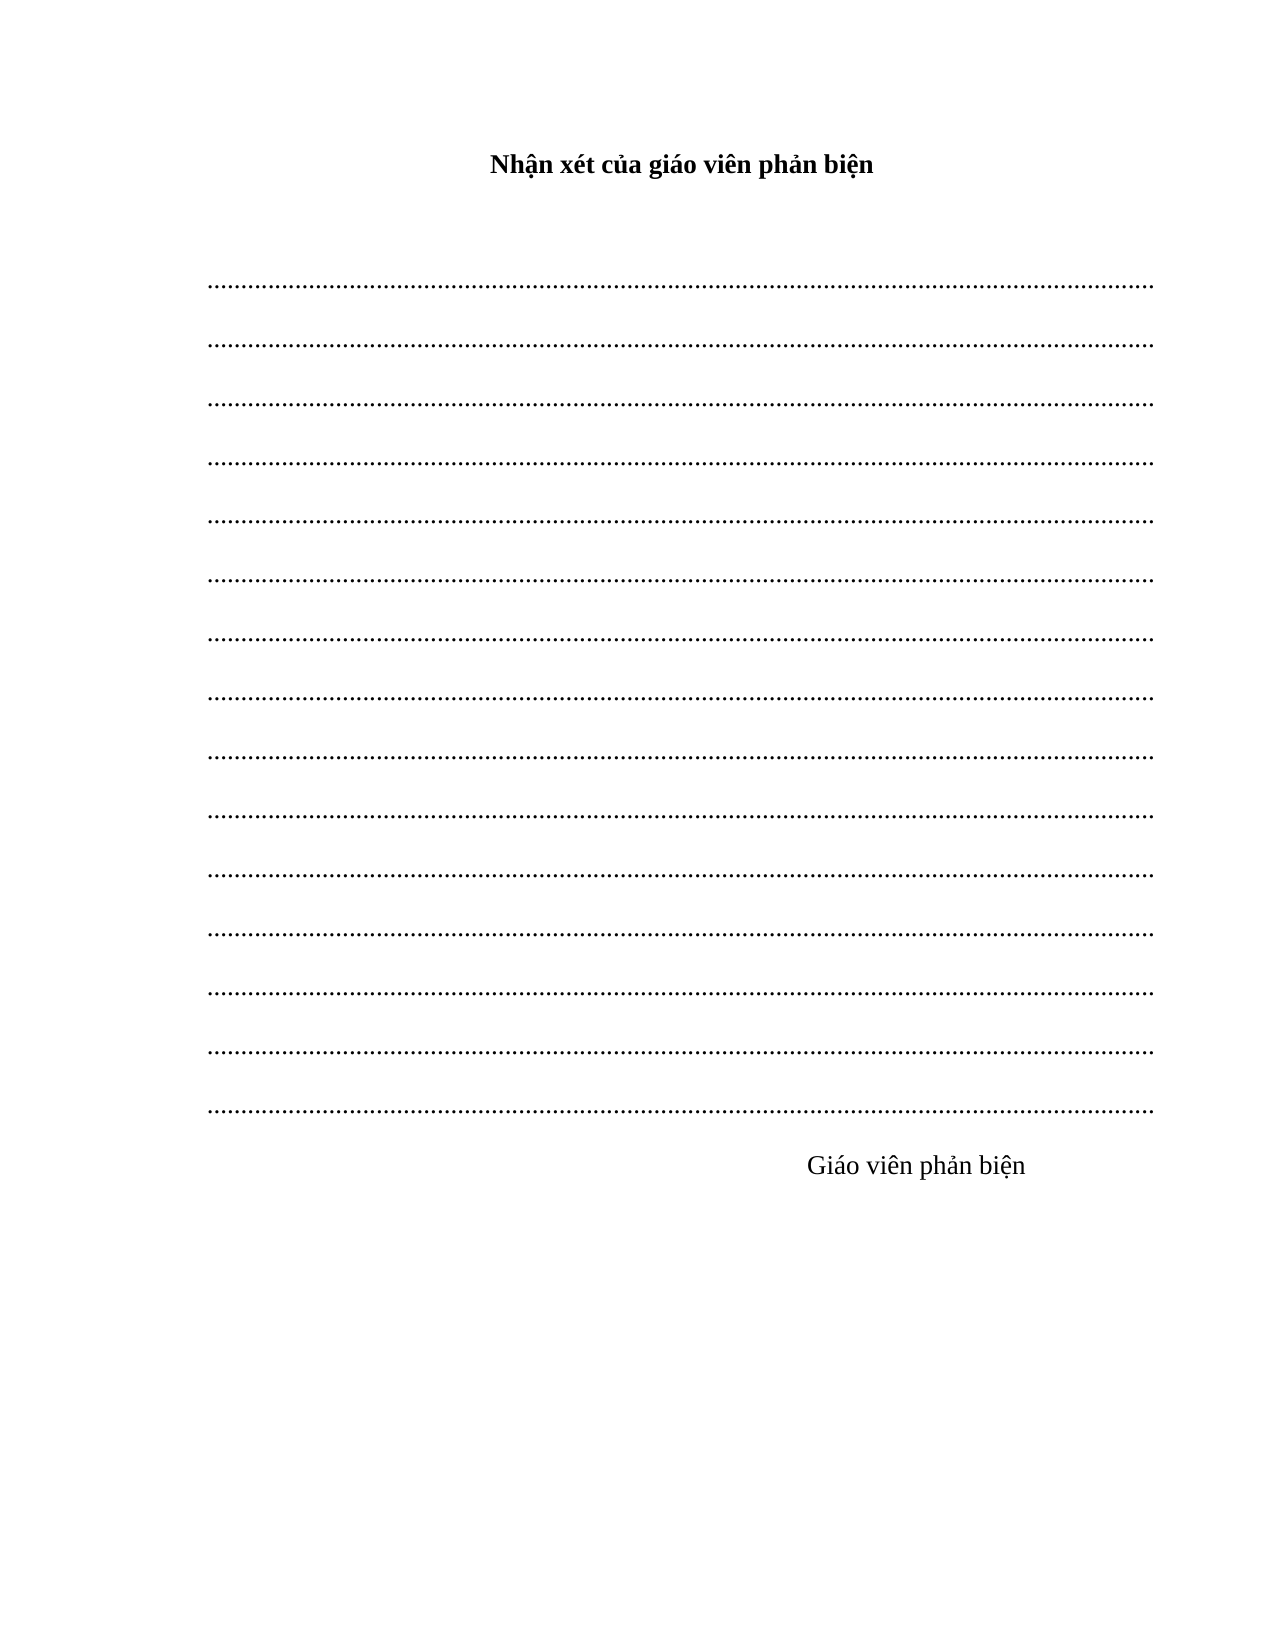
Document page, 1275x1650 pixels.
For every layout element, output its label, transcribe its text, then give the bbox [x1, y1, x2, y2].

text Nhận xét của giáo viên phản biện [207, 148, 1157, 179]
subtitle Giáo viên phản biện [732, 1149, 1157, 1181]
